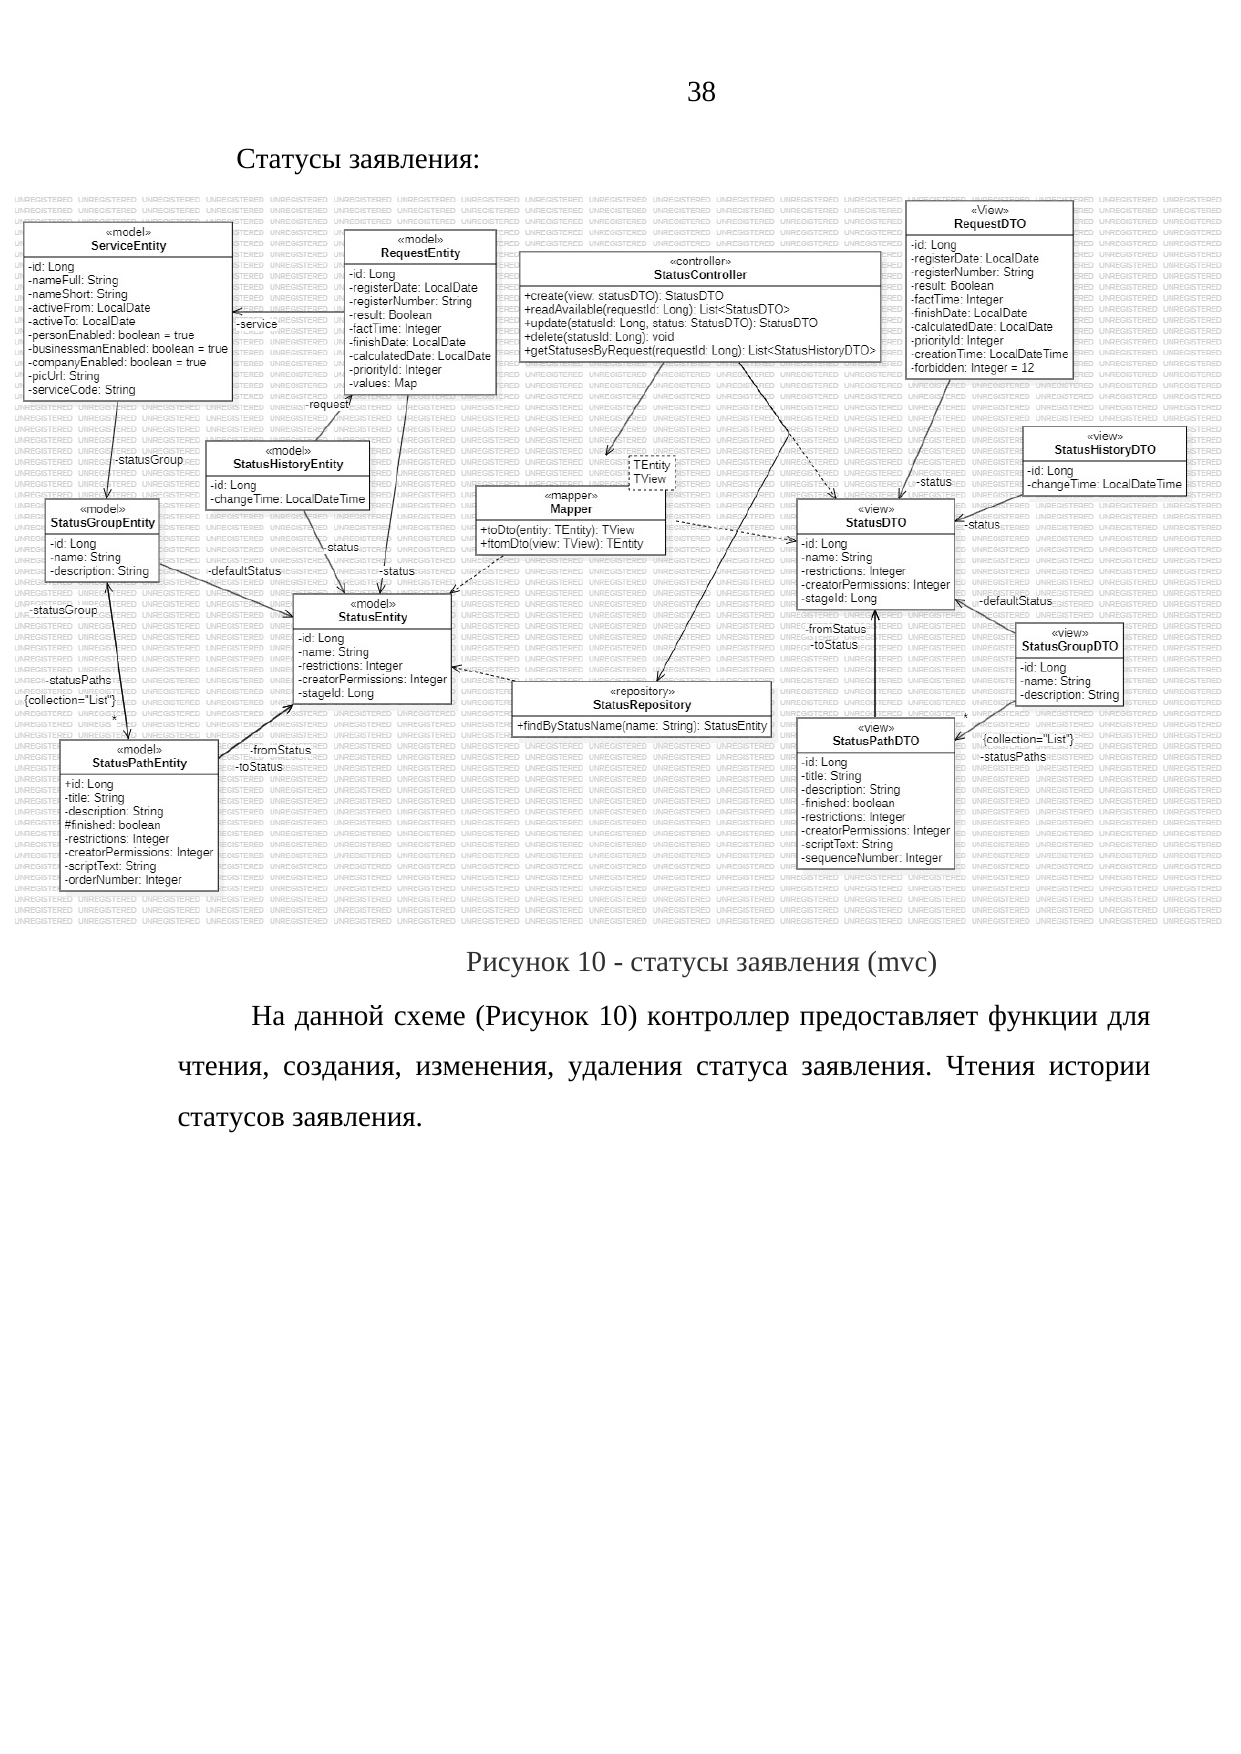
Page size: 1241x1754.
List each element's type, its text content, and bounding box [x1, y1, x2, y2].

picture [14, 191, 1223, 927]
text Рисунок 10 - статусы заявления (mvc) [177, 944, 1152, 977]
text Статусы заявления: [15, 141, 1152, 191]
text На данной схеме (Рисунок 10) контроллер предоставляет функции для чтения, создания, изменения, удаления статуса заявления. Чтения истории статусов заявления. [177, 998, 1152, 1132]
